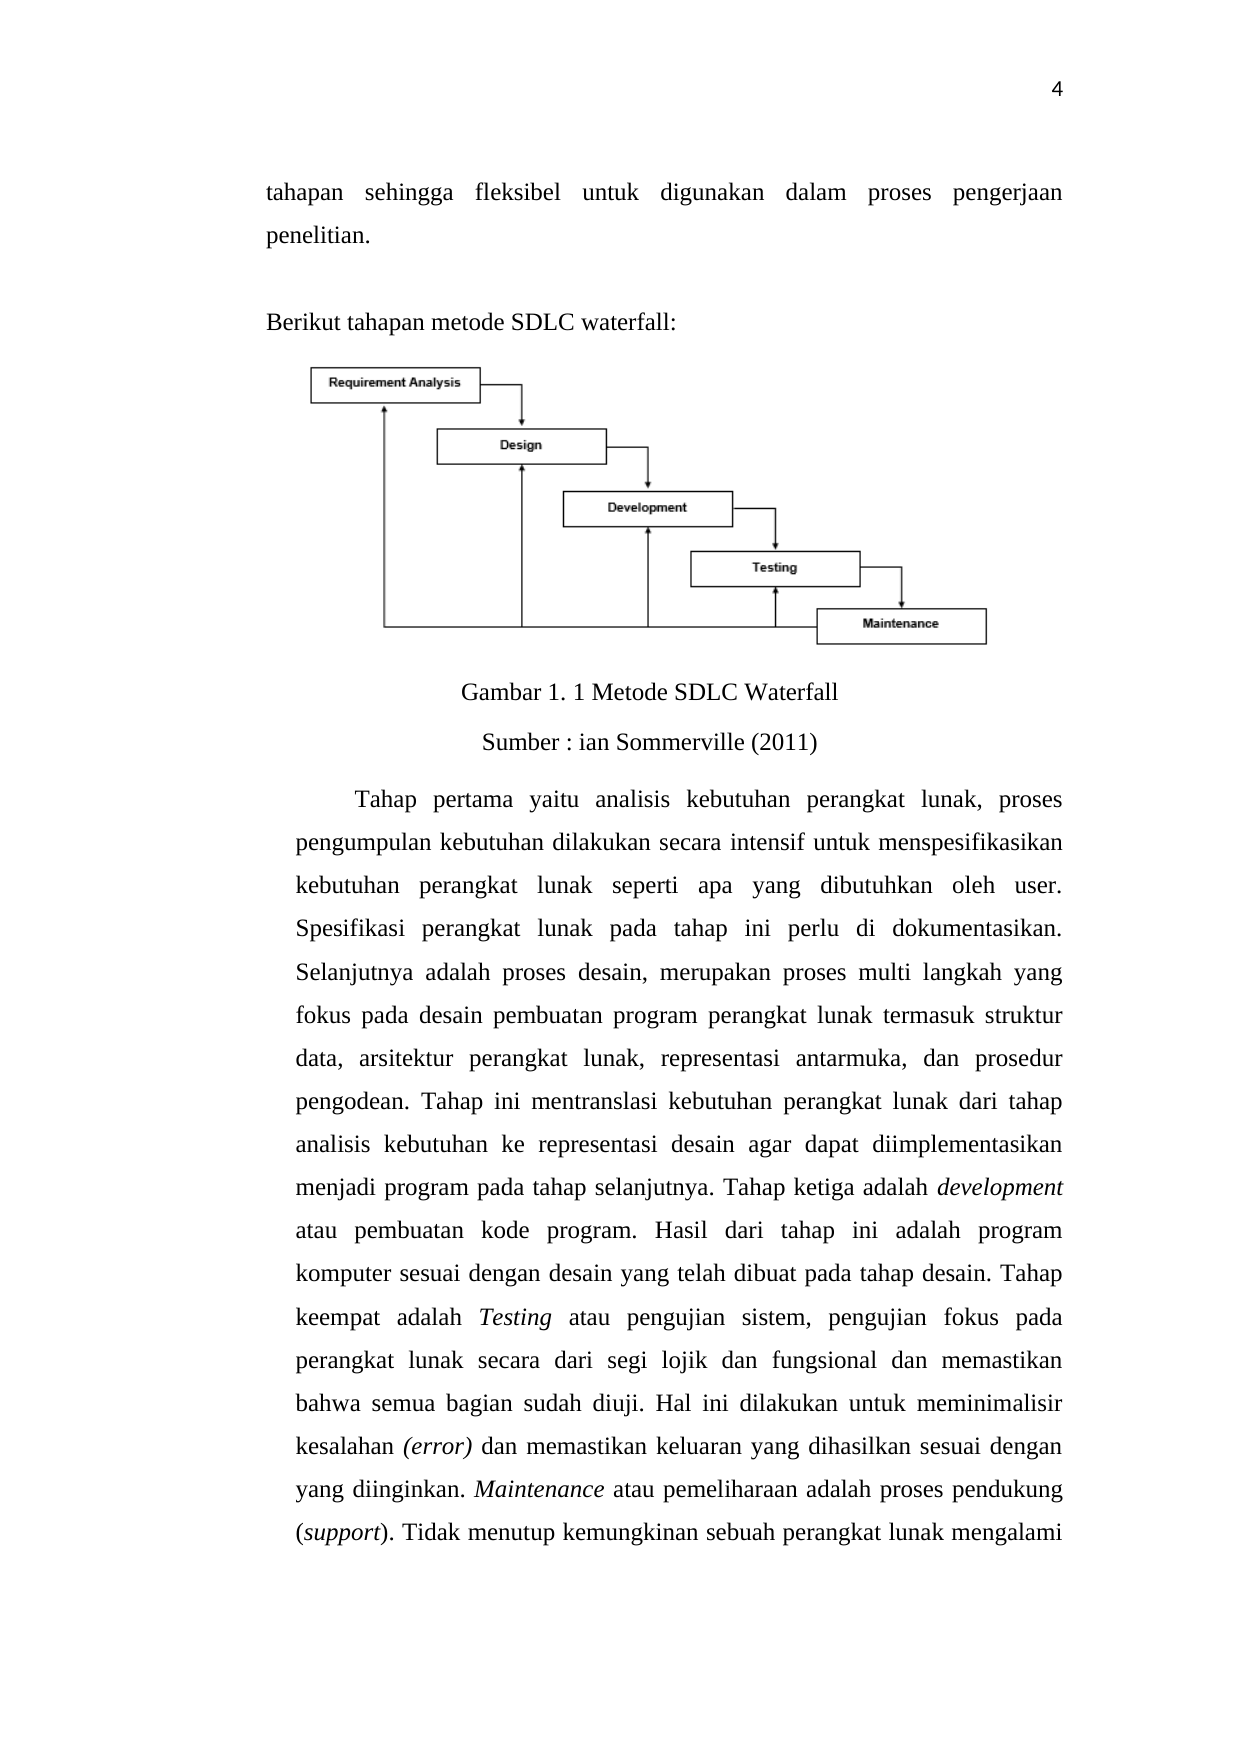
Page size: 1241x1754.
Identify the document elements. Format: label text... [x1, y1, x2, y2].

picture [295, 349, 1004, 663]
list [266, 177, 1063, 249]
list Sumber : ian Sommerville (2011) [236, 727, 1063, 755]
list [295, 784, 1063, 1546]
list Berikut tahapan metode SDLC waterfall: [266, 307, 1063, 335]
text Gambar 1. 1 Metode SDLC Waterfall [236, 677, 1063, 706]
